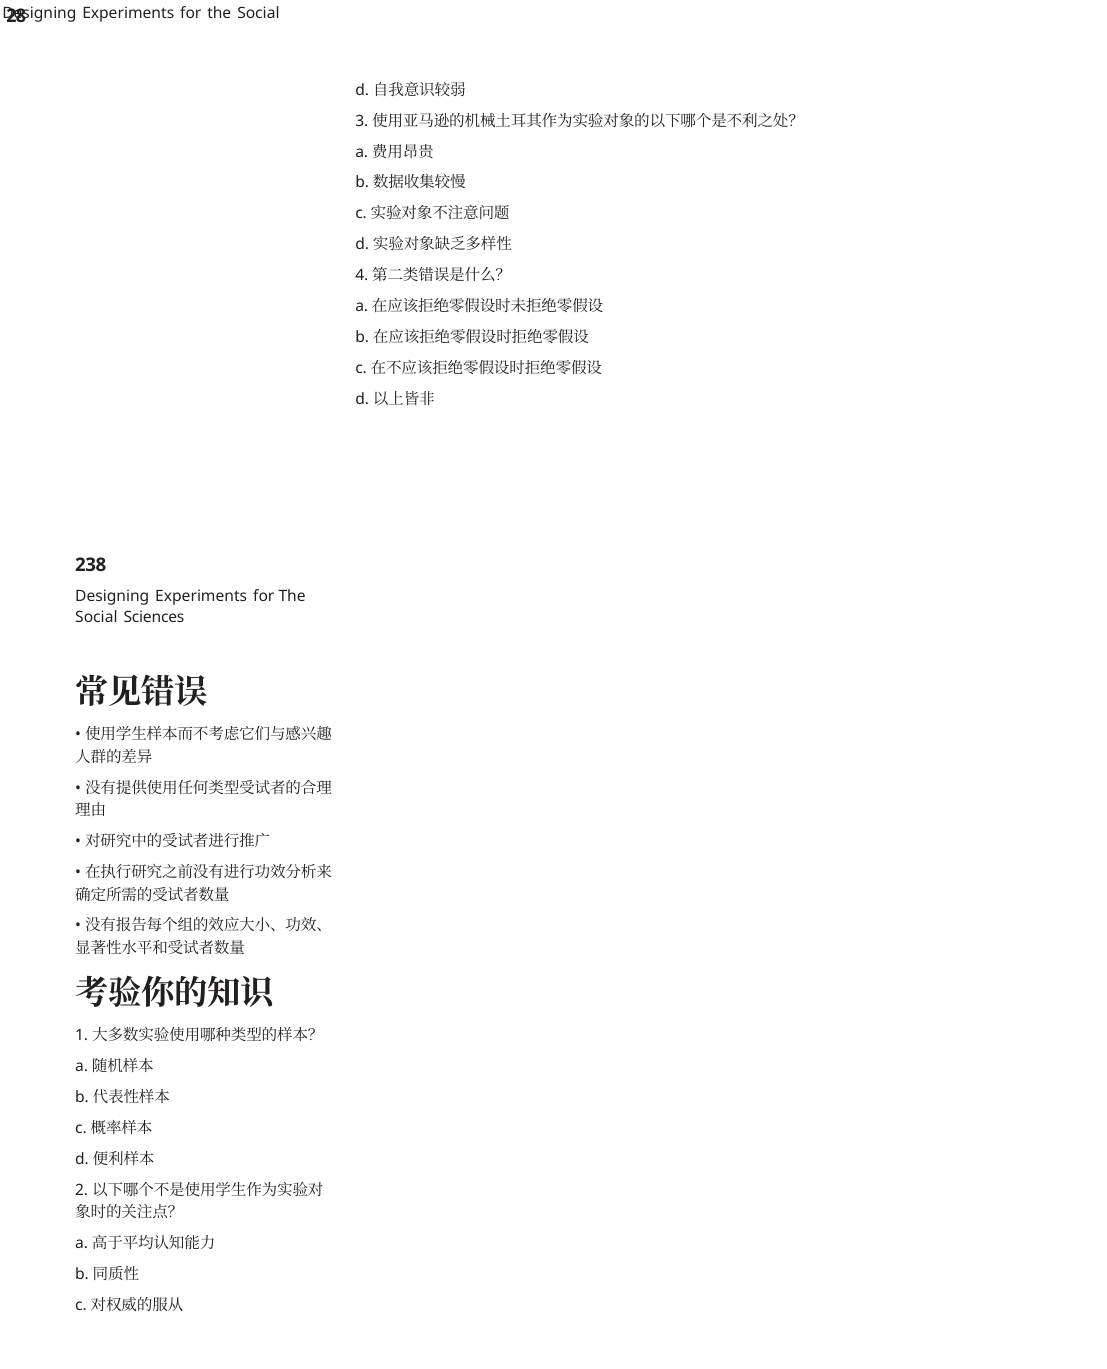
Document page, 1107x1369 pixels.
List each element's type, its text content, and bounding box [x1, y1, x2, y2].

text Designing Experiments for The Social Sciences [75, 585, 336, 627]
text d. 自我意识较弱 [355, 77, 1083, 100]
text • 对研究中的受试者进行推广 [75, 828, 336, 851]
text 1. 大多数实验使用哪种类型的样本？ [75, 1022, 336, 1045]
text c. 概率样本 [75, 1115, 336, 1138]
text d. 便利样本 [75, 1146, 336, 1169]
text • 在执行研究之前没有进行功效分析来确定所需的受试者数量 [75, 859, 336, 904]
text c. 对权威的服从 [75, 1292, 336, 1315]
text a. 费用昂贵 [355, 139, 1083, 162]
text d. 以上皆非 [355, 386, 1083, 409]
text 常见错误 [75, 665, 336, 713]
text 3. 使用亚马逊的机械土耳其作为实验对象的以下哪个是不利之处？ [355, 108, 1083, 131]
text b. 同质性 [75, 1262, 336, 1284]
text b. 数据收集较慢 [355, 170, 1083, 192]
text 4. 第二类错误是什么？ [355, 263, 1083, 285]
text b. 在应该拒绝零假设时拒绝零假设 [355, 324, 1083, 347]
text c. 实验对象不注意问题 [355, 201, 1083, 223]
text a. 高于平均认知能力 [75, 1231, 336, 1253]
text b. 代表性样本 [75, 1084, 336, 1107]
text d. 实验对象缺乏多样性 [355, 232, 1083, 254]
text • 使用学生样本而不考虑它们与感兴趣人群的差异 [75, 722, 336, 767]
text a. 随机样本 [75, 1053, 336, 1076]
text 238 [75, 551, 336, 577]
text a. 在应该拒绝零假设时未拒绝零假设 [355, 294, 1083, 316]
text 考验你的知识 [75, 966, 336, 1014]
text 2. 以下哪个不是使用学生作为实验对象时的关注点？ [75, 1177, 336, 1222]
text • 没有提供使用任何类型受试者的合理理由 [75, 775, 336, 820]
text c. 在不应该拒绝零假设时拒绝零假设 [355, 356, 1083, 378]
text • 没有报告每个组的效应大小、功效、显著性水平和受试者数量 [75, 913, 336, 958]
